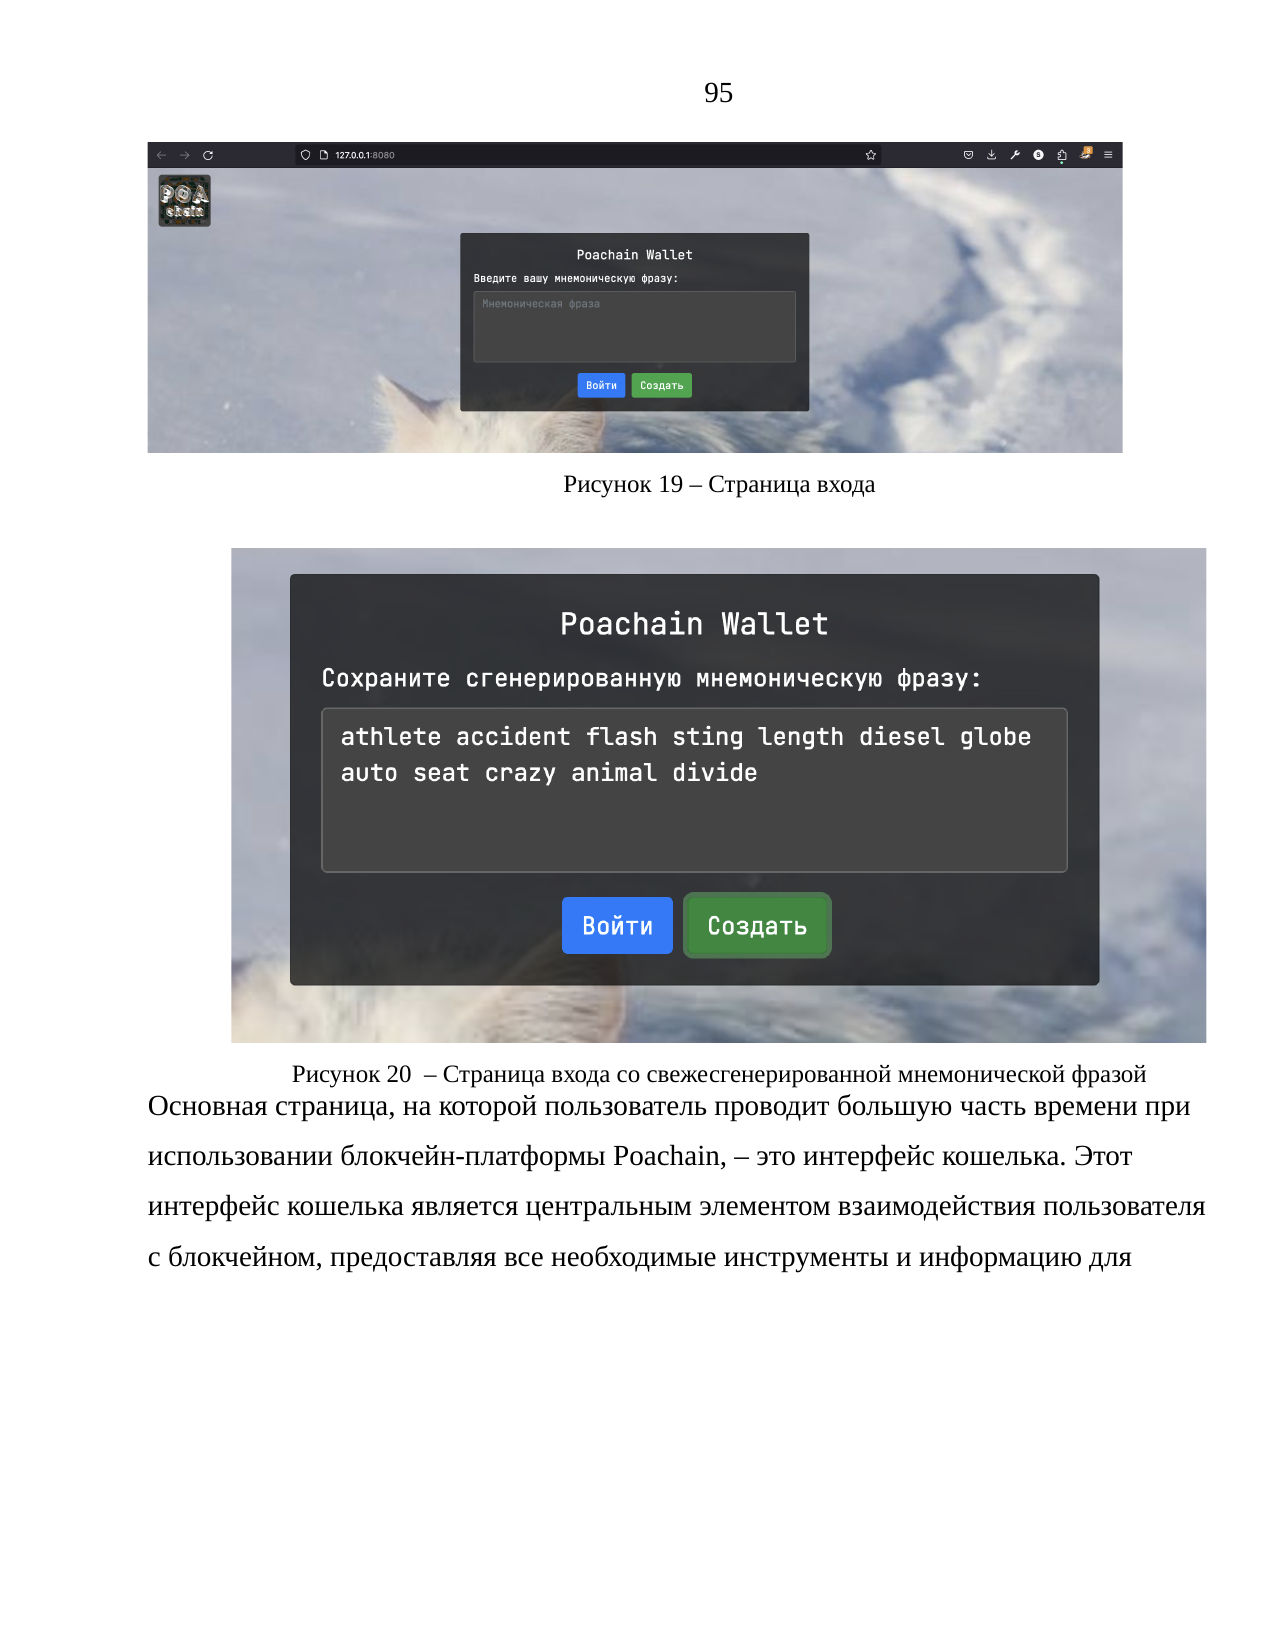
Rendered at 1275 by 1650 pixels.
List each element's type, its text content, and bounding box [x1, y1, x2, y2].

picture [231, 548, 1207, 1043]
picture [147, 142, 1123, 453]
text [148, 1088, 1216, 1272]
text Рисунок 19 – Страница входа [223, 469, 1216, 498]
text Рисунок 20 – Страница входа со свежесгенерированной мнемонической фразой [223, 1059, 1216, 1088]
